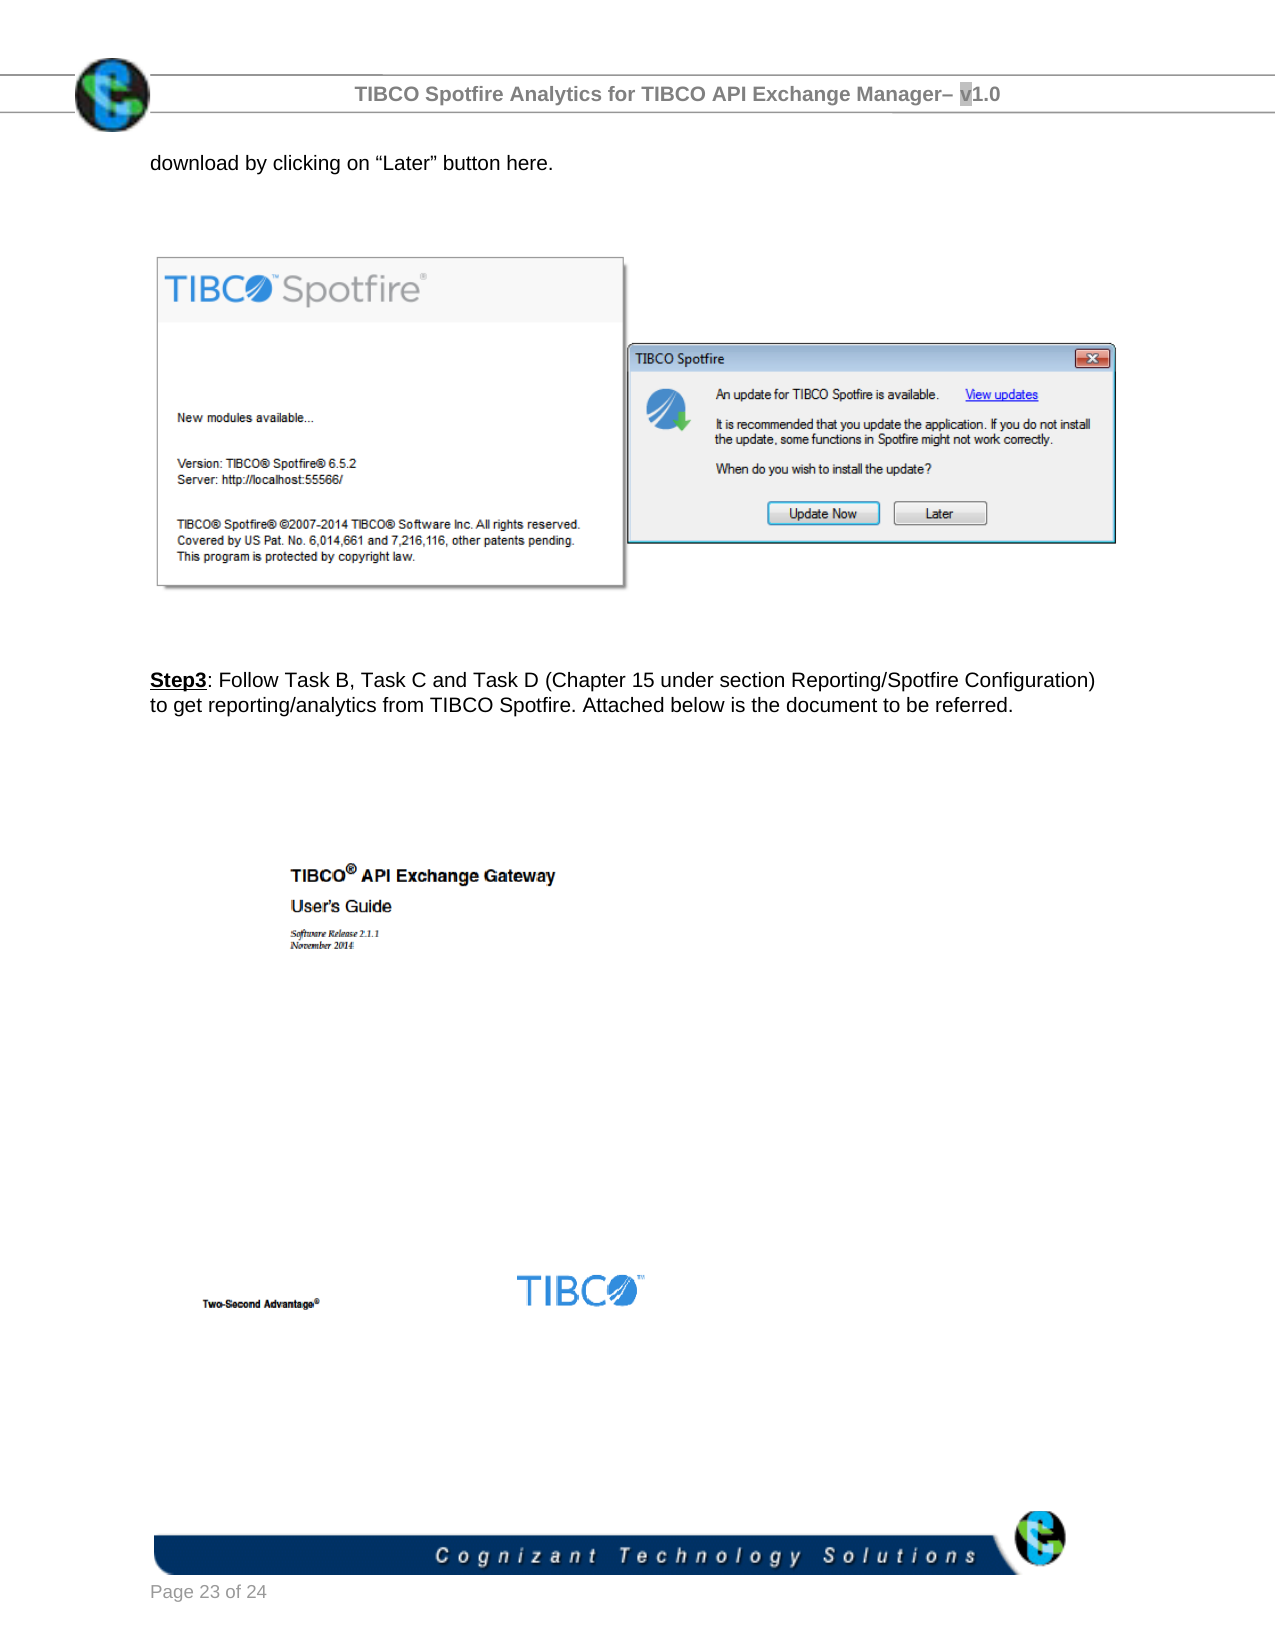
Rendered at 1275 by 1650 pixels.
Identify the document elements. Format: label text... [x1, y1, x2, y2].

text Step3: Follow Task B, Task C and Task D (Chapter 15 under section Reporting/Spotfire Configuration) to get reporting/analytics from TIBCO Spotfire. Attached below is the document to be referred. [150, 667, 1113, 717]
picture [154, 1511, 1109, 1575]
text Step2: On successful login we get pop up message saying new modules are available, we can skip download by clicking on “Later” button here. [150, 150, 1113, 175]
picture [150, 250, 1124, 593]
picture [75, 58, 150, 132]
